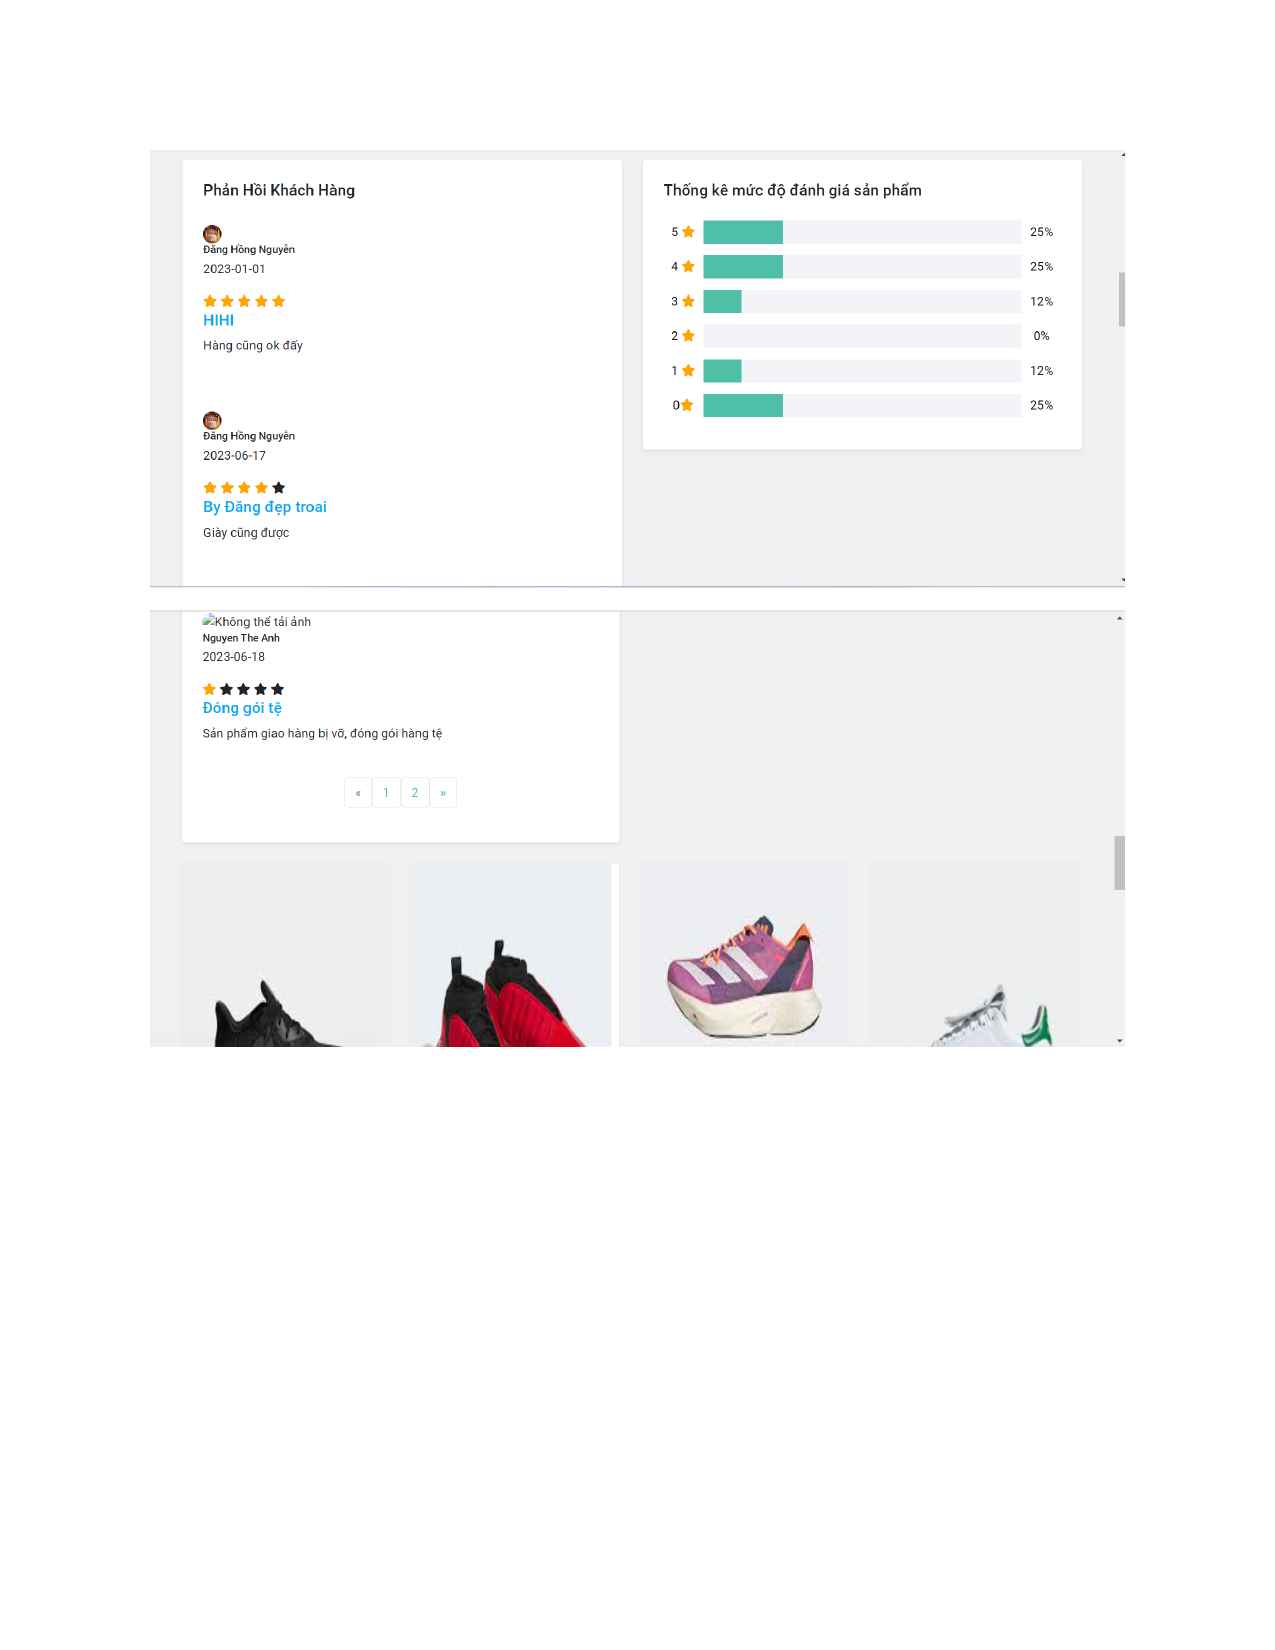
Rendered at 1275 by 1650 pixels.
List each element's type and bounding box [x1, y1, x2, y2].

picture [150, 608, 1125, 1047]
picture [150, 150, 1125, 588]
